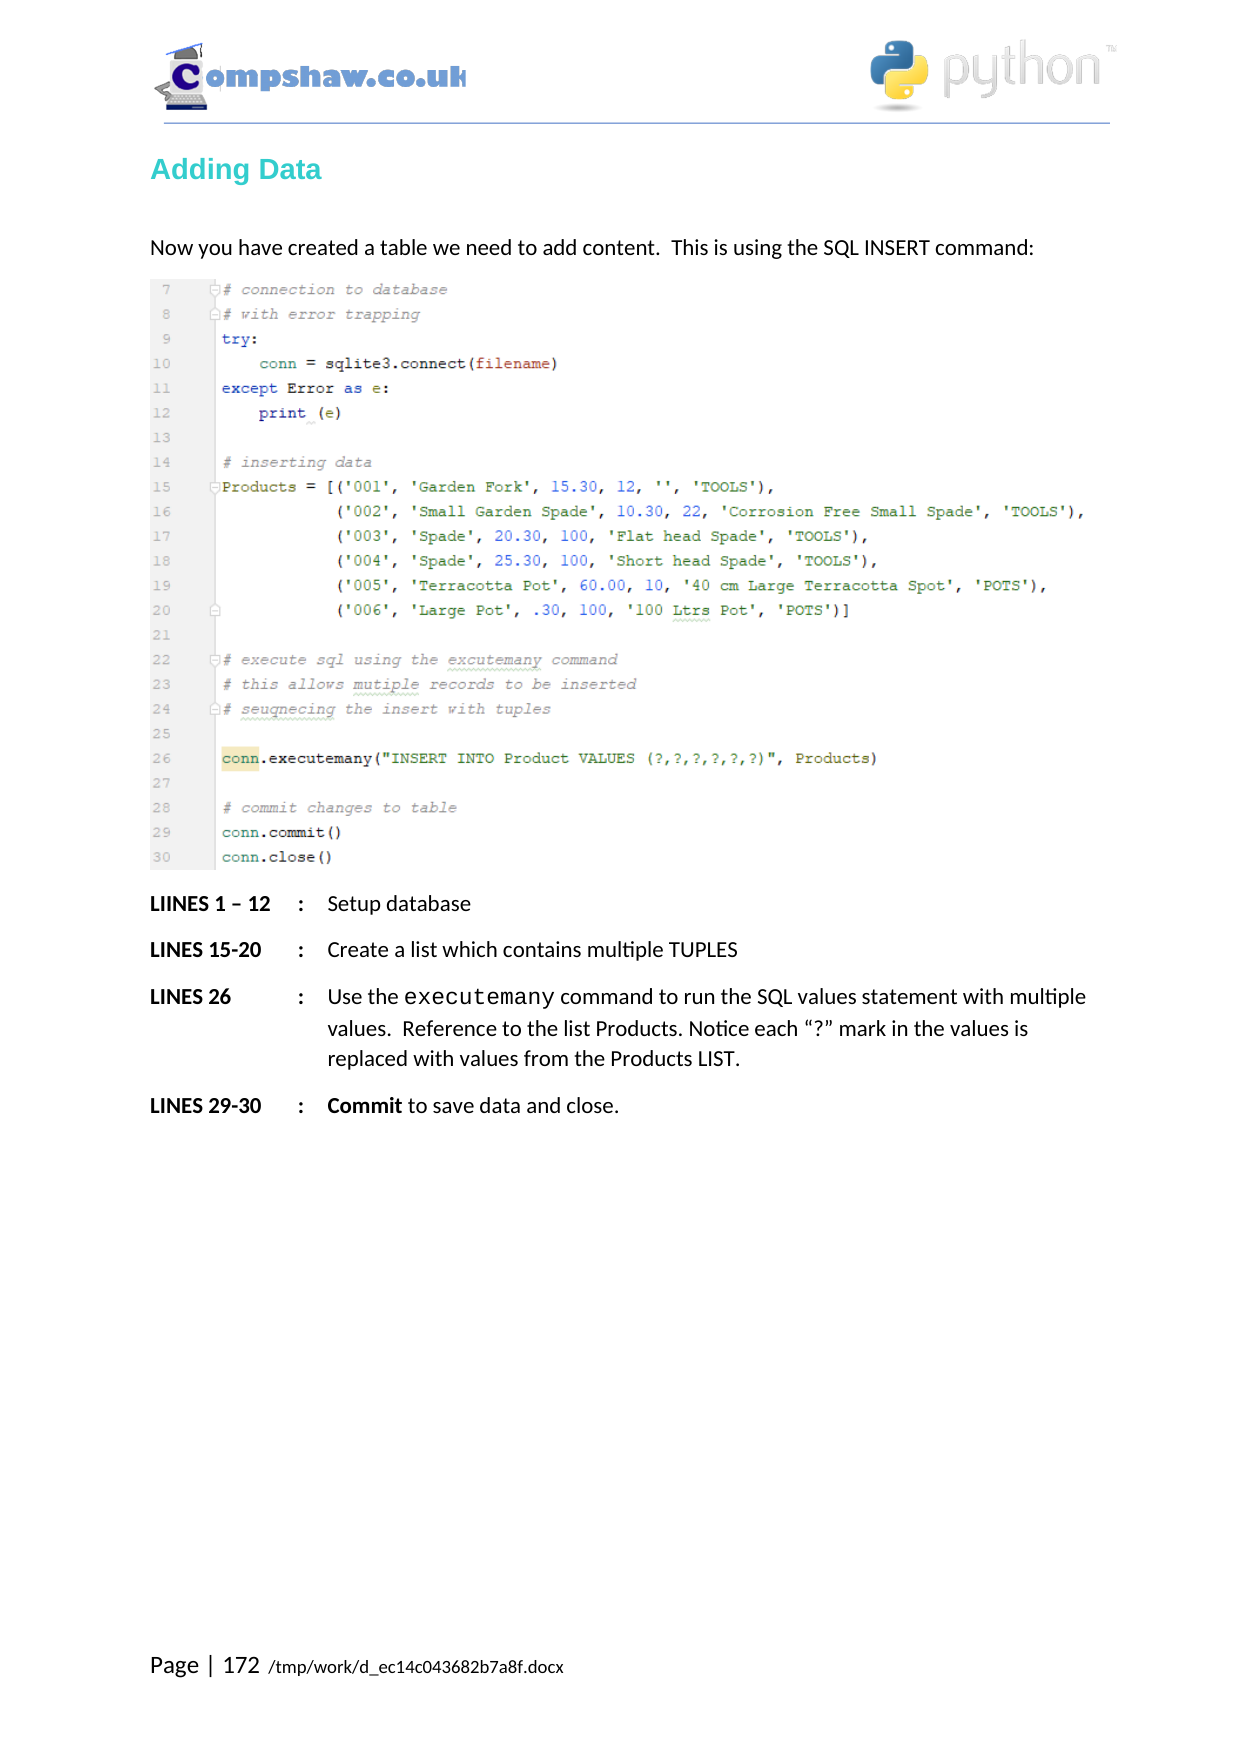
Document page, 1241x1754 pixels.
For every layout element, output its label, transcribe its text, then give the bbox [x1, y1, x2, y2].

text LINES 26 : Use the executemany command to run the SQL values statement with multiple values. Reference to the list Products. Notice each “?” mark in the values is replaced with values from the Products LIST. [150, 982, 1090, 1072]
text LINES 15-20 : Create a list which contains multiple TUPLES [150, 936, 1090, 964]
subtitle Adding Data [150, 152, 1090, 186]
picture [150, 41, 466, 110]
text Now you have created a table we need to add content. This is using the SQL INSERT command: [150, 233, 1090, 261]
text LINES 29-30 : Commit to save data and close. [150, 1091, 1090, 1119]
picture [863, 30, 1160, 115]
text LIINES 1 – 12 : Setup database [150, 889, 1090, 917]
picture [150, 279, 1091, 870]
